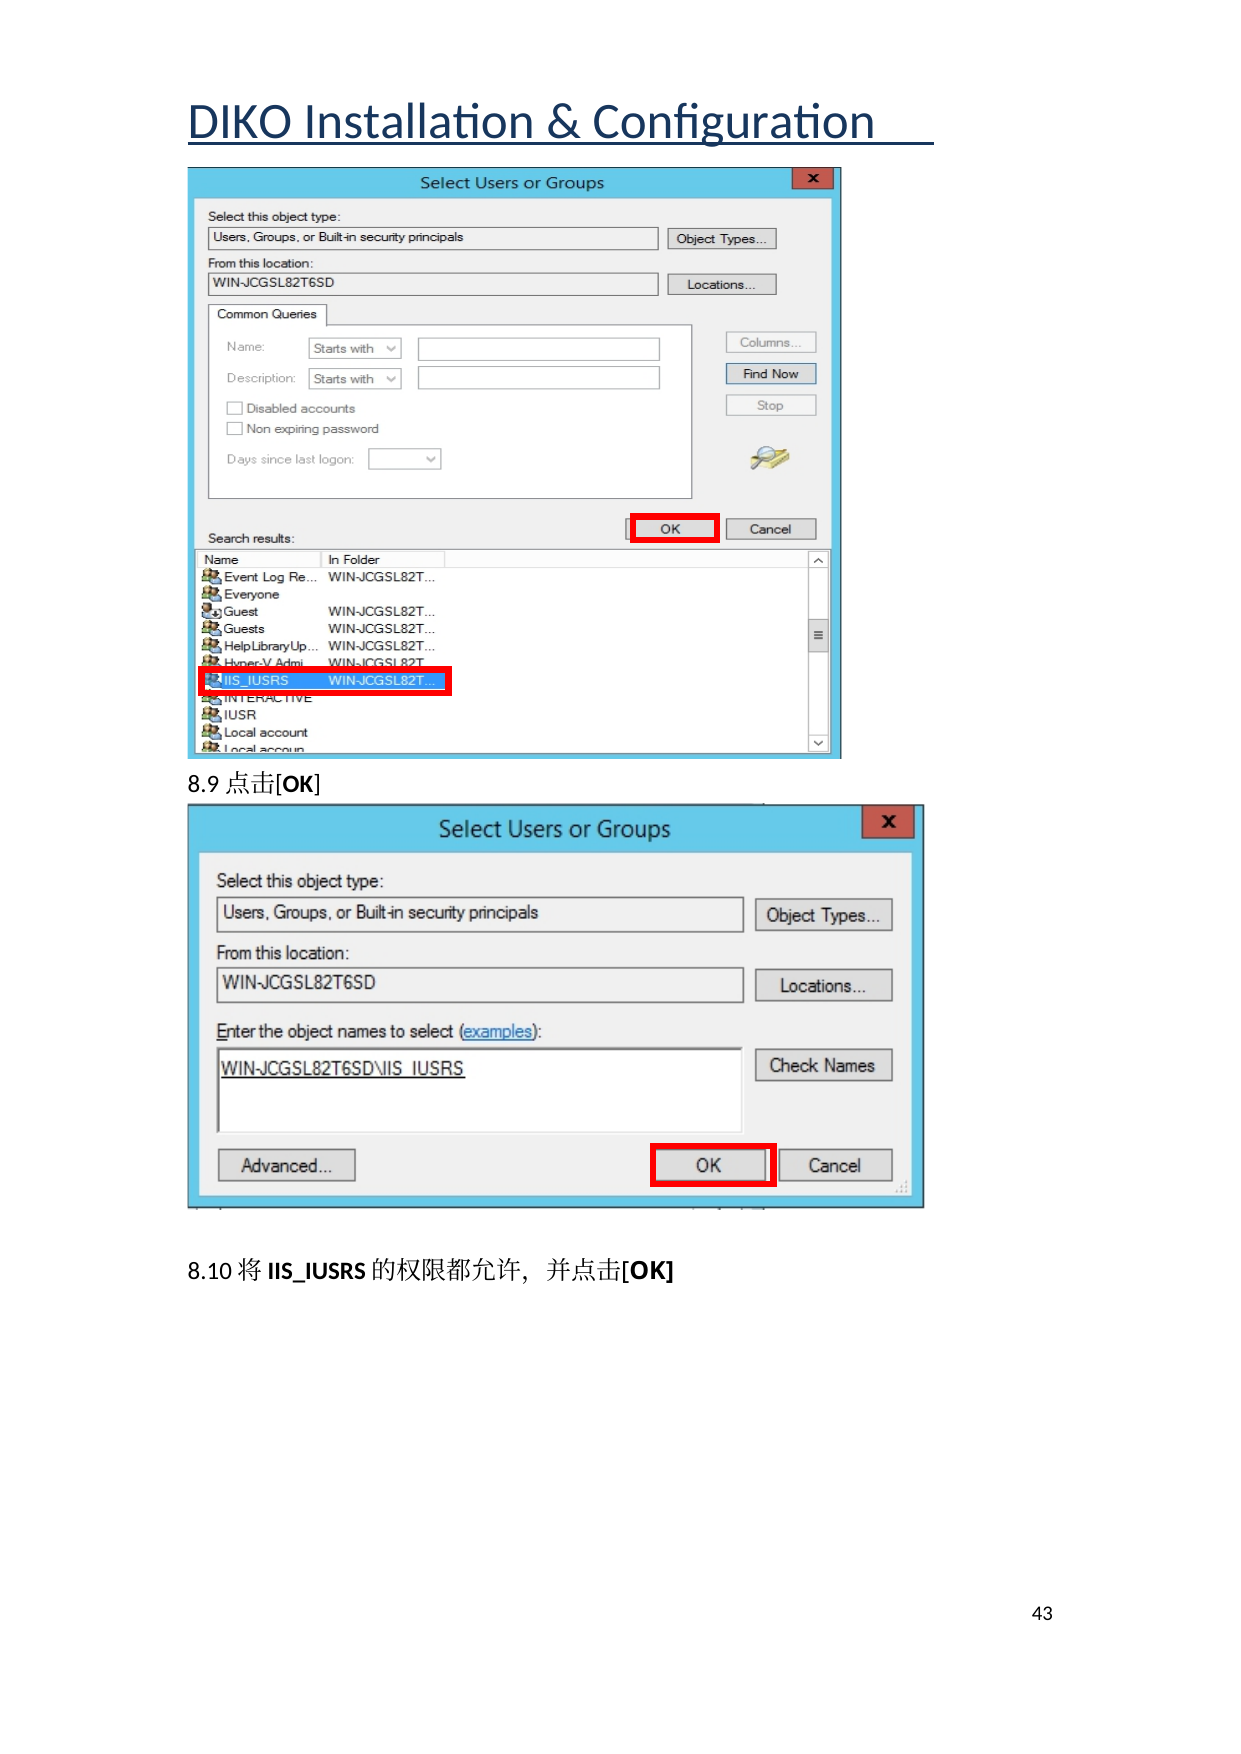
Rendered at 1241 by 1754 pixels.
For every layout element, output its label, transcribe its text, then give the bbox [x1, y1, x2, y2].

text 8.10 将IIS_IUSRS的权限都允许，并点击[OK] [187, 1250, 1053, 1288]
text 8.9 点击[OK] [187, 763, 1053, 800]
picture [187, 167, 844, 759]
picture [187, 803, 926, 1210]
